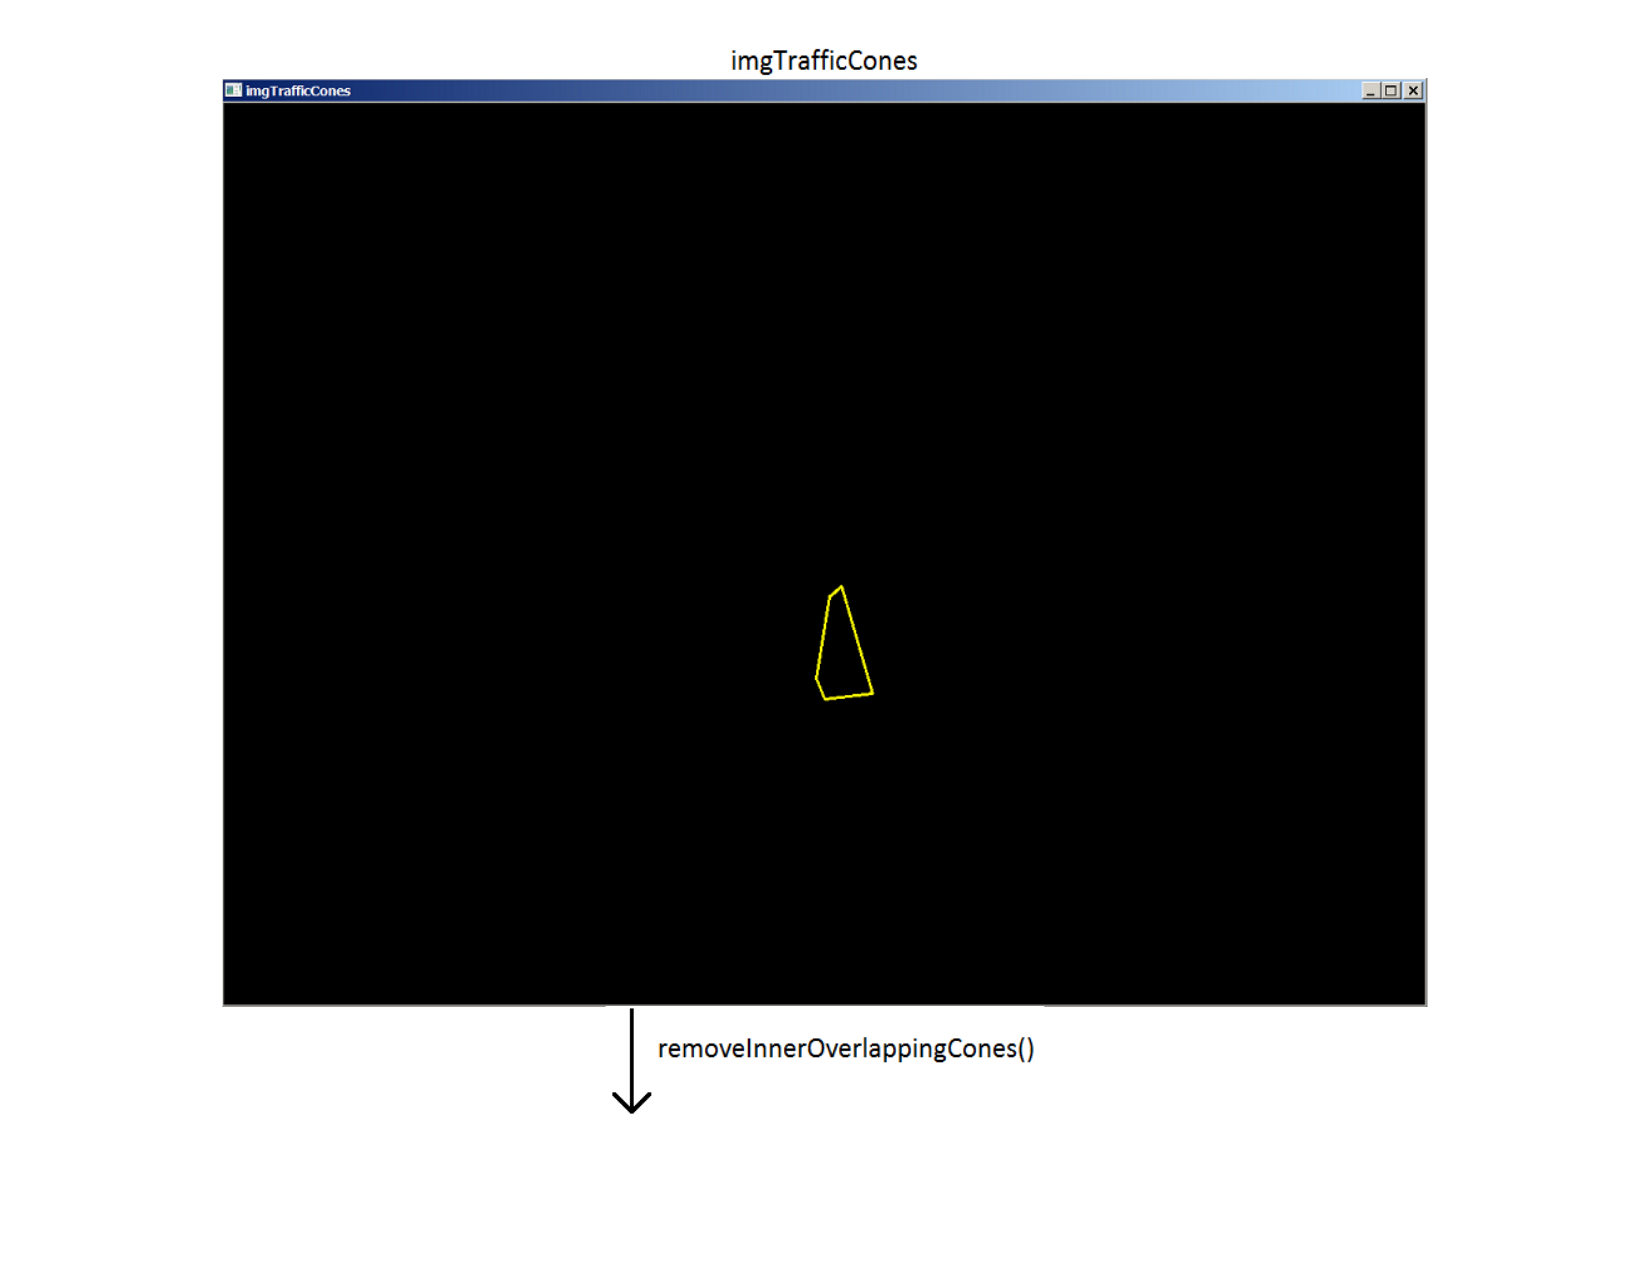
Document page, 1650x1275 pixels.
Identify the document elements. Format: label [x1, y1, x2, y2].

picture [222, 45, 1428, 1120]
